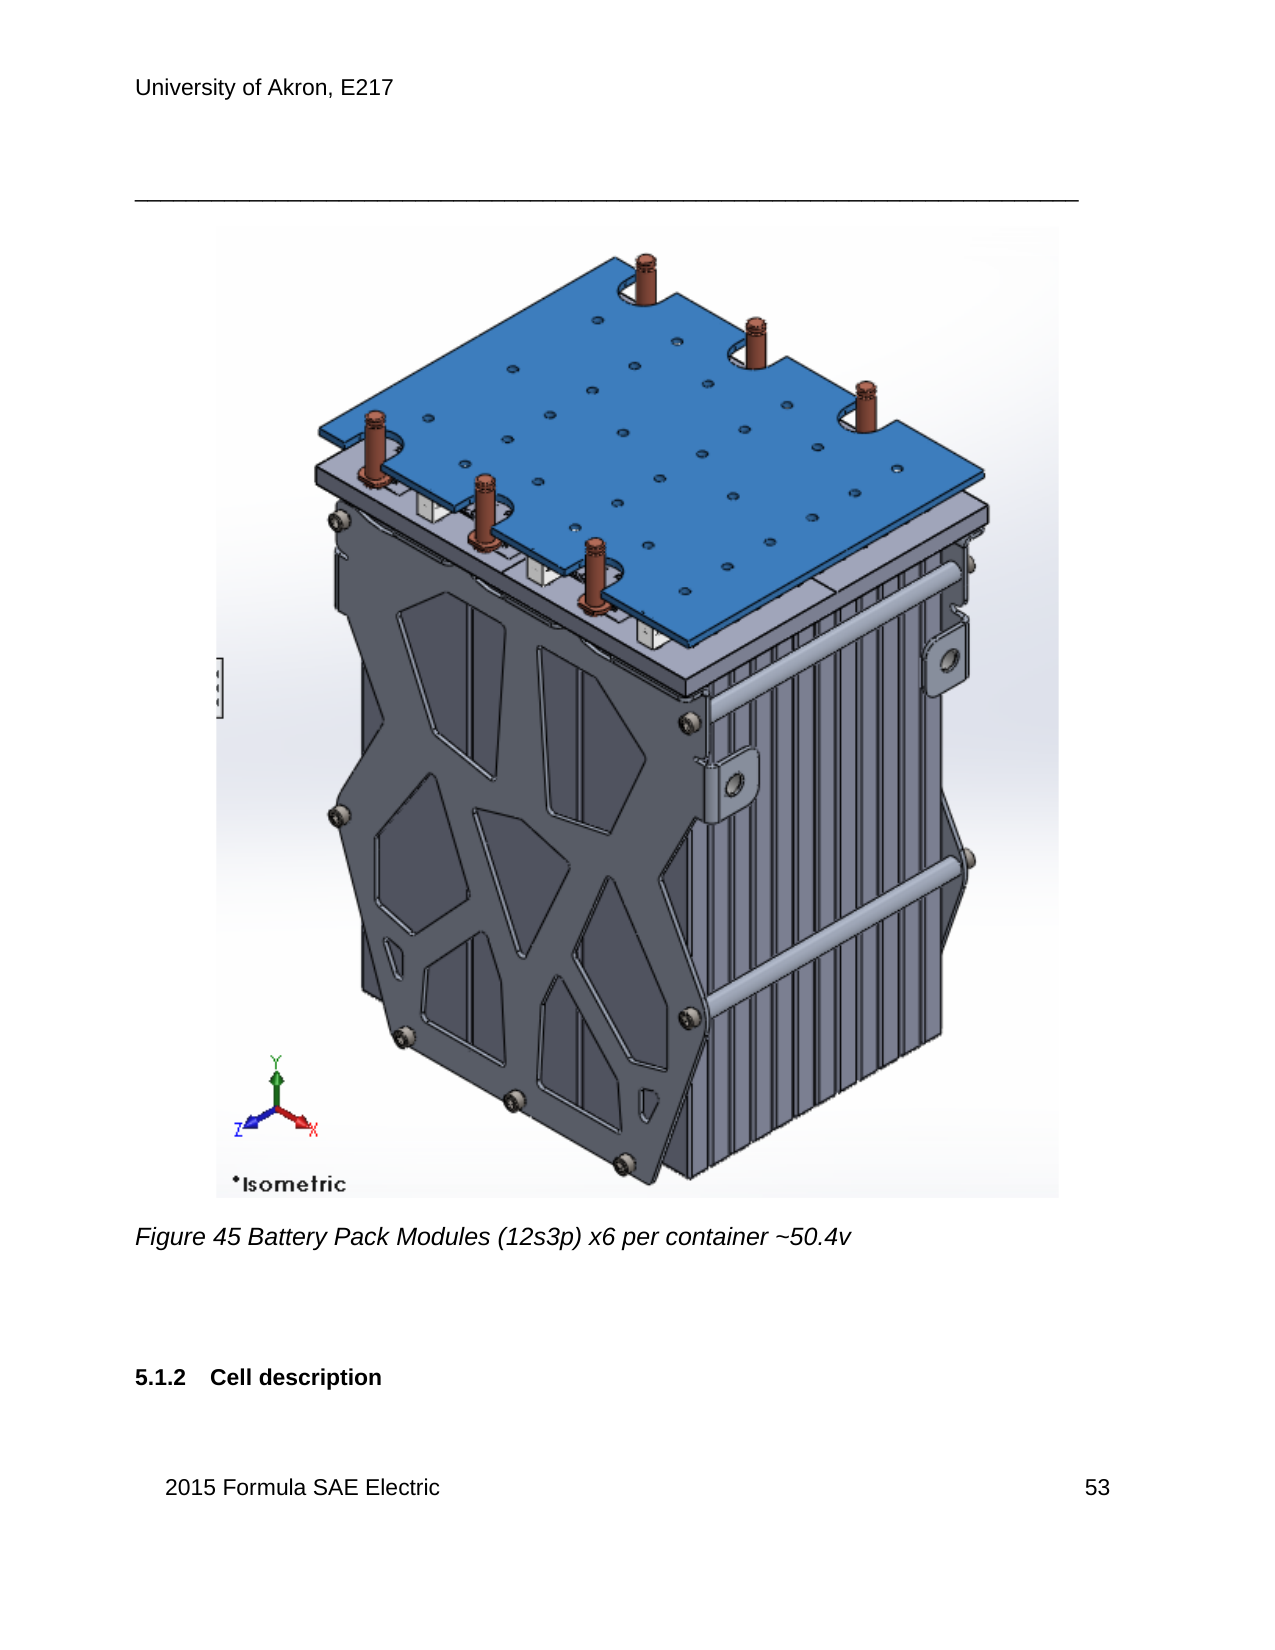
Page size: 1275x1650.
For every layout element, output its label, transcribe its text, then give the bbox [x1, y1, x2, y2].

picture [216, 226, 1059, 1198]
subtitle Cell description [135, 1364, 1140, 1390]
text Figure 45 Battery Pack Modules (12s3p) x6 per container ~50.4v [135, 1222, 1140, 1251]
